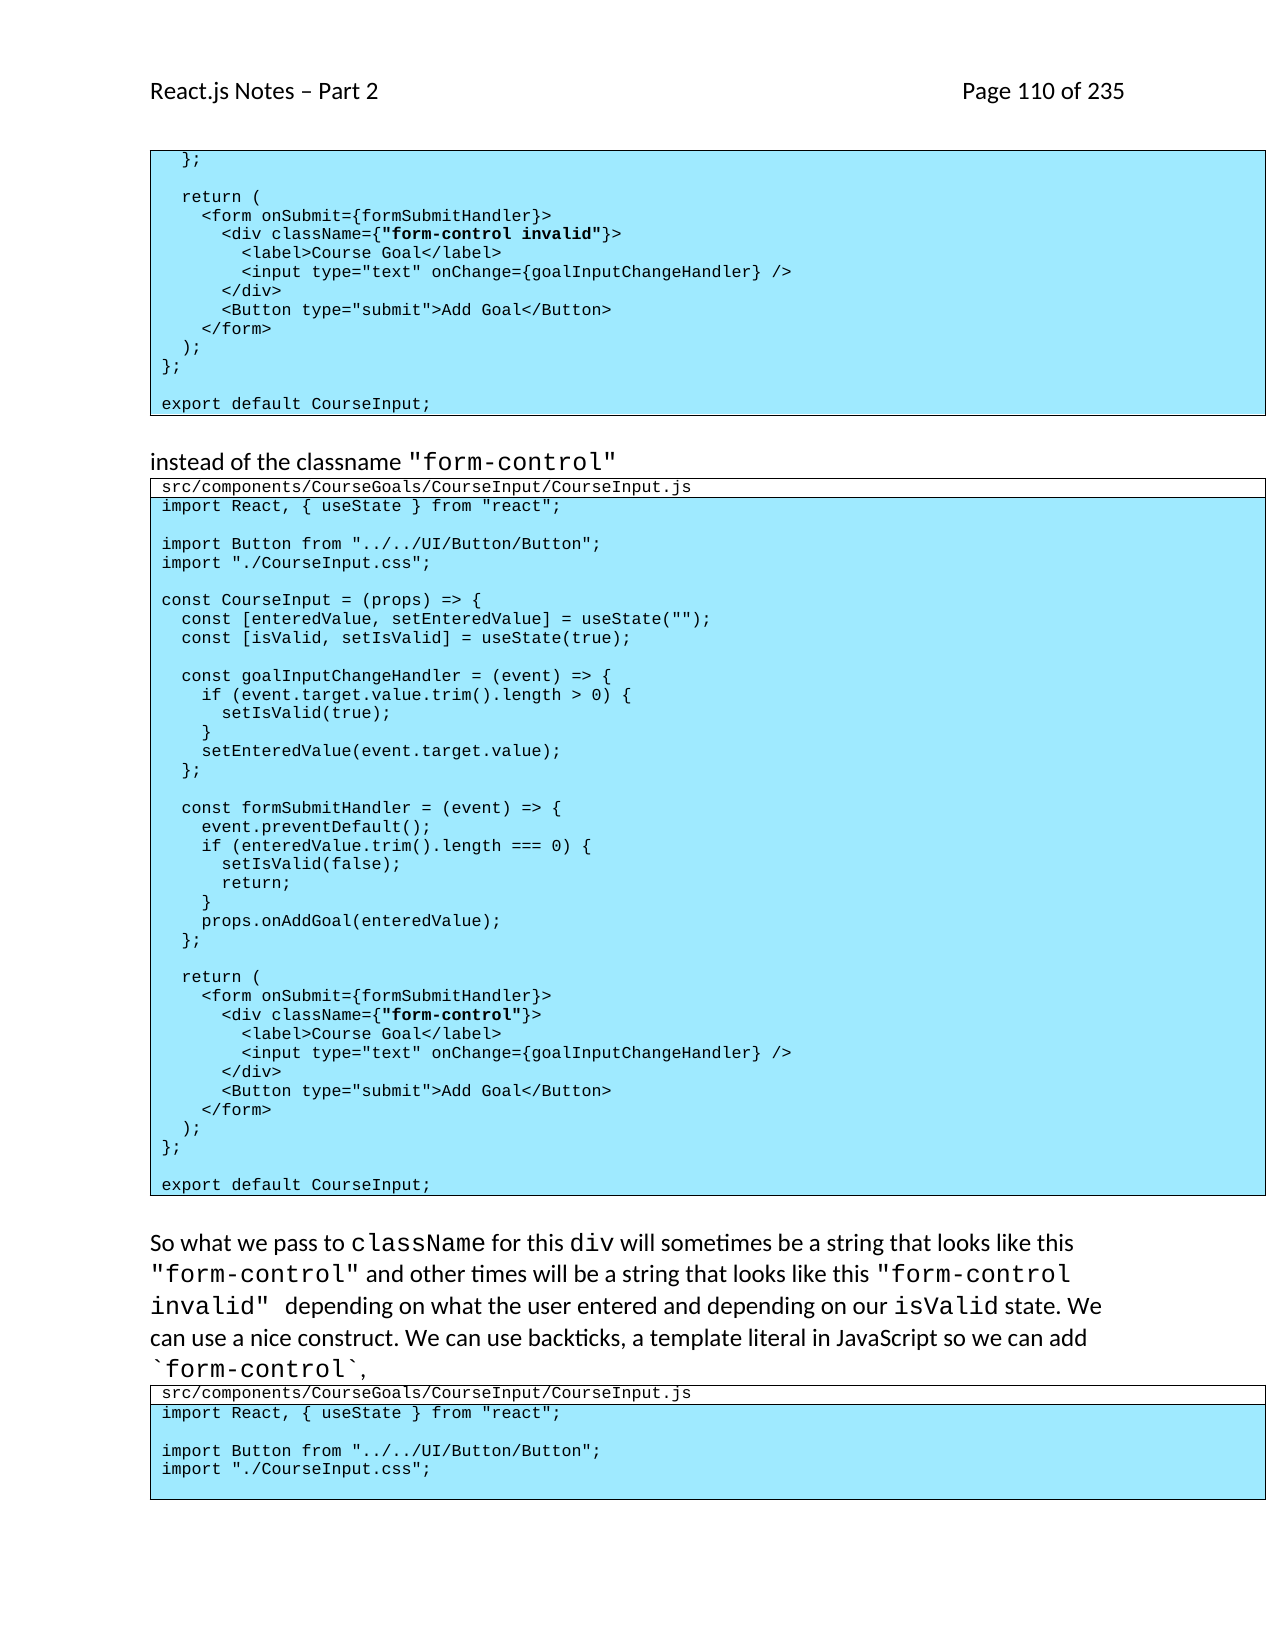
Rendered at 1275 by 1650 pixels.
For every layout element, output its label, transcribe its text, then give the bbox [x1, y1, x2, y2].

text So what we pass to className for this div will sometimes be a string that looks like this "form-control" and other times will be a string that looks like this "form-control invalid" depending on what the user entered and depending on our isValid state. We can use a nice construct. We can use backticks, a template literal in JavaScript so we can add `form-control`, [150, 1227, 1125, 1384]
text instead of the classname "form-control" [150, 446, 1125, 478]
table_header src/components/CourseGoals/CourseInput/CourseInput.js [151, 1386, 1265, 1404]
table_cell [151, 151, 1265, 414]
table_cell import React, { useState } from "react"; import Button from "../../UI/Button/Button"; import "./CourseInput.css"; const CourseInput = (props) => { const [enteredValue, setEnteredValue] = useState(""); const [isValid, setIsValid] = useState(true); const goalInputChangeHandler = (event) => { if (event.target.value.trim().length > 0) { setIsValid(true); } setEnteredValue(event.target.value); }; const formSubmitHandler = (event) => { event.preventDefault(); if (enteredValue.trim().length === 0) { setIsValid(false); return; } props.onAddGoal(enteredValue); }; return ( <form onSubmit={formSubmitHandler}> <div className={"form-control"}> <label>Course Goal</label> <input type="text" onChange={goalInputChangeHandler} /> </div> <Button type="submit">Add Goal</Button> </form> ); }; export default CourseInput; [151, 498, 1265, 1195]
table_header src/components/CourseGoals/CourseInput/CourseInput.js [151, 479, 1265, 497]
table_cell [151, 1405, 1265, 1499]
